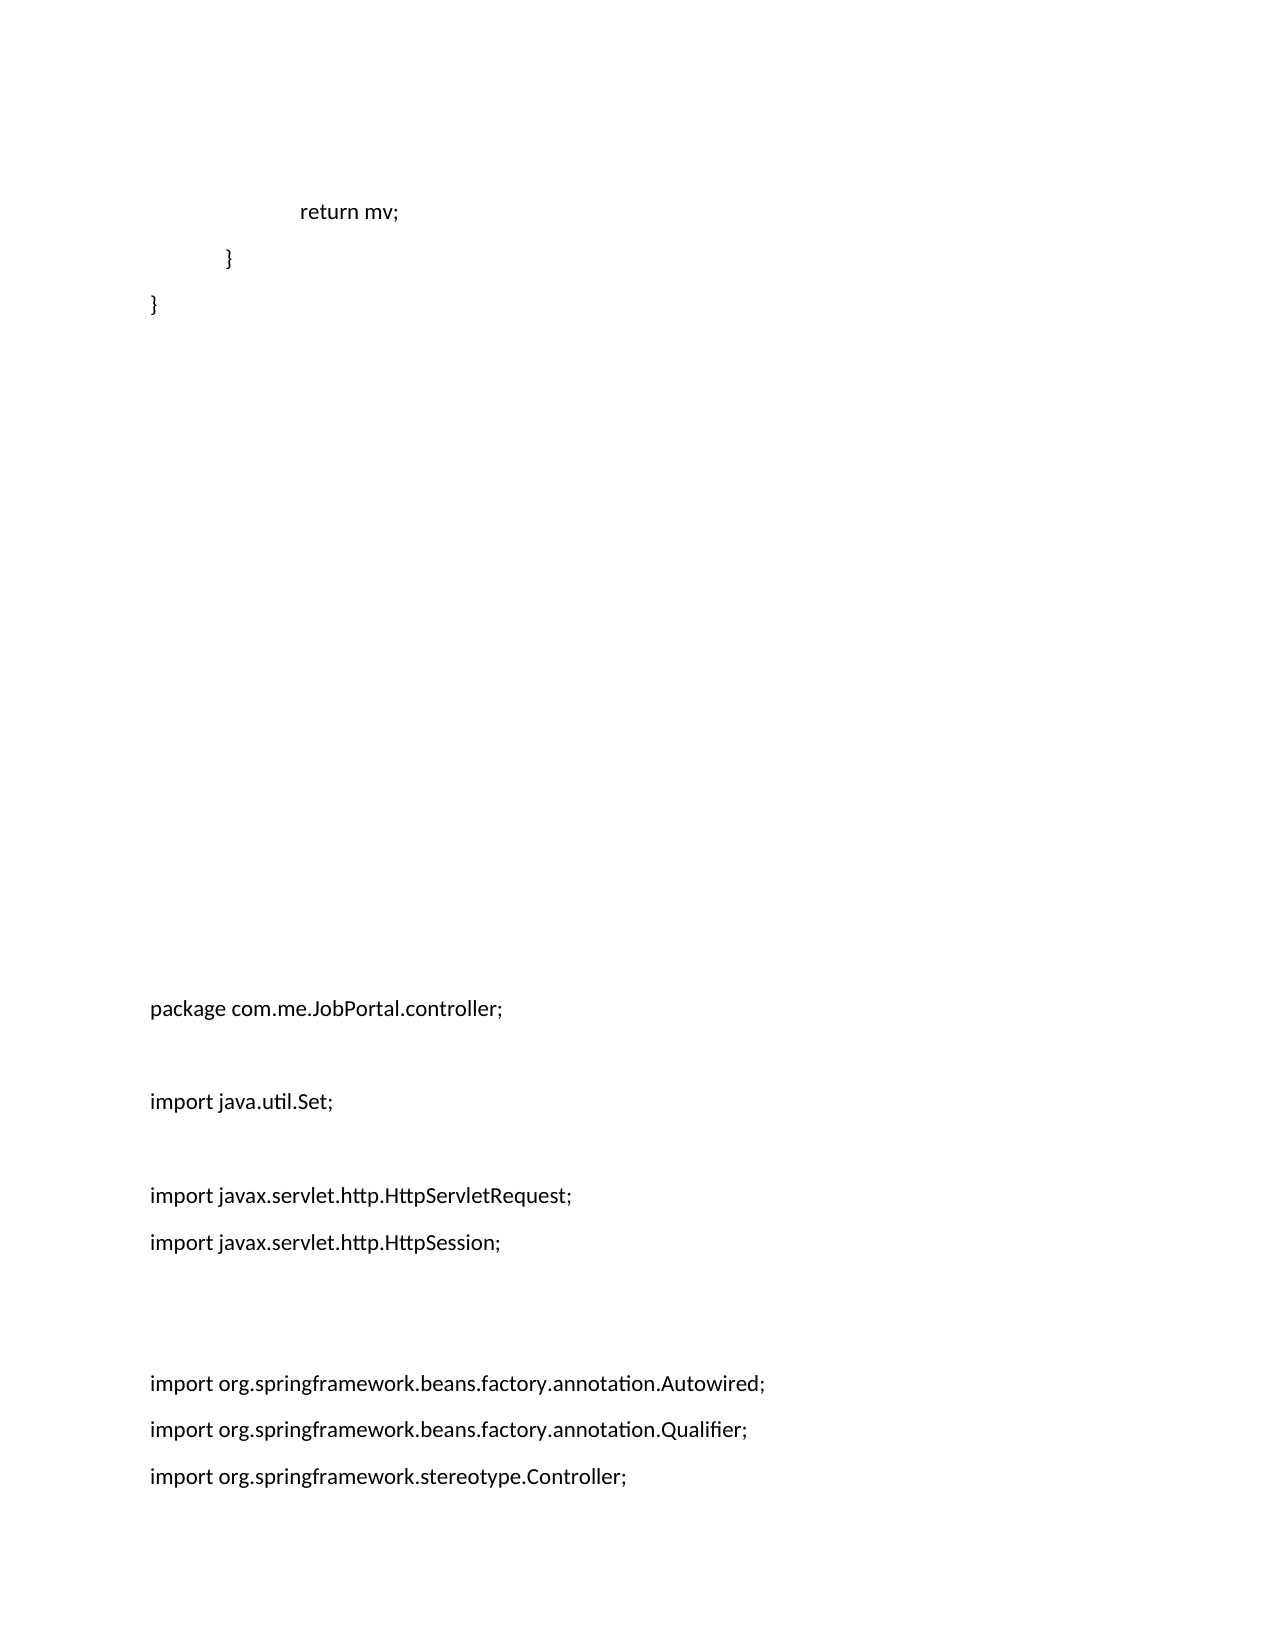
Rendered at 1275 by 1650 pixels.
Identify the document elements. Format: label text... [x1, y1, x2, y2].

text } [150, 291, 1125, 319]
text import org.springframework.beans.factory.annotation.Autowired; [150, 1369, 1125, 1397]
text import javax.servlet.http.HttpServletRequest; [150, 1181, 1125, 1209]
text import org.springframework.stereotype.Controller; [150, 1462, 1125, 1491]
text import javax.servlet.http.HttpSession; [150, 1228, 1125, 1256]
text import org.springframework.beans.factory.annotation.Qualifier; [150, 1416, 1125, 1444]
text package com.me.JobPortal.controller; [150, 994, 1125, 1022]
text return mv; [150, 197, 1125, 225]
text import java.util.Set; [150, 1087, 1125, 1116]
text } [150, 244, 1125, 272]
